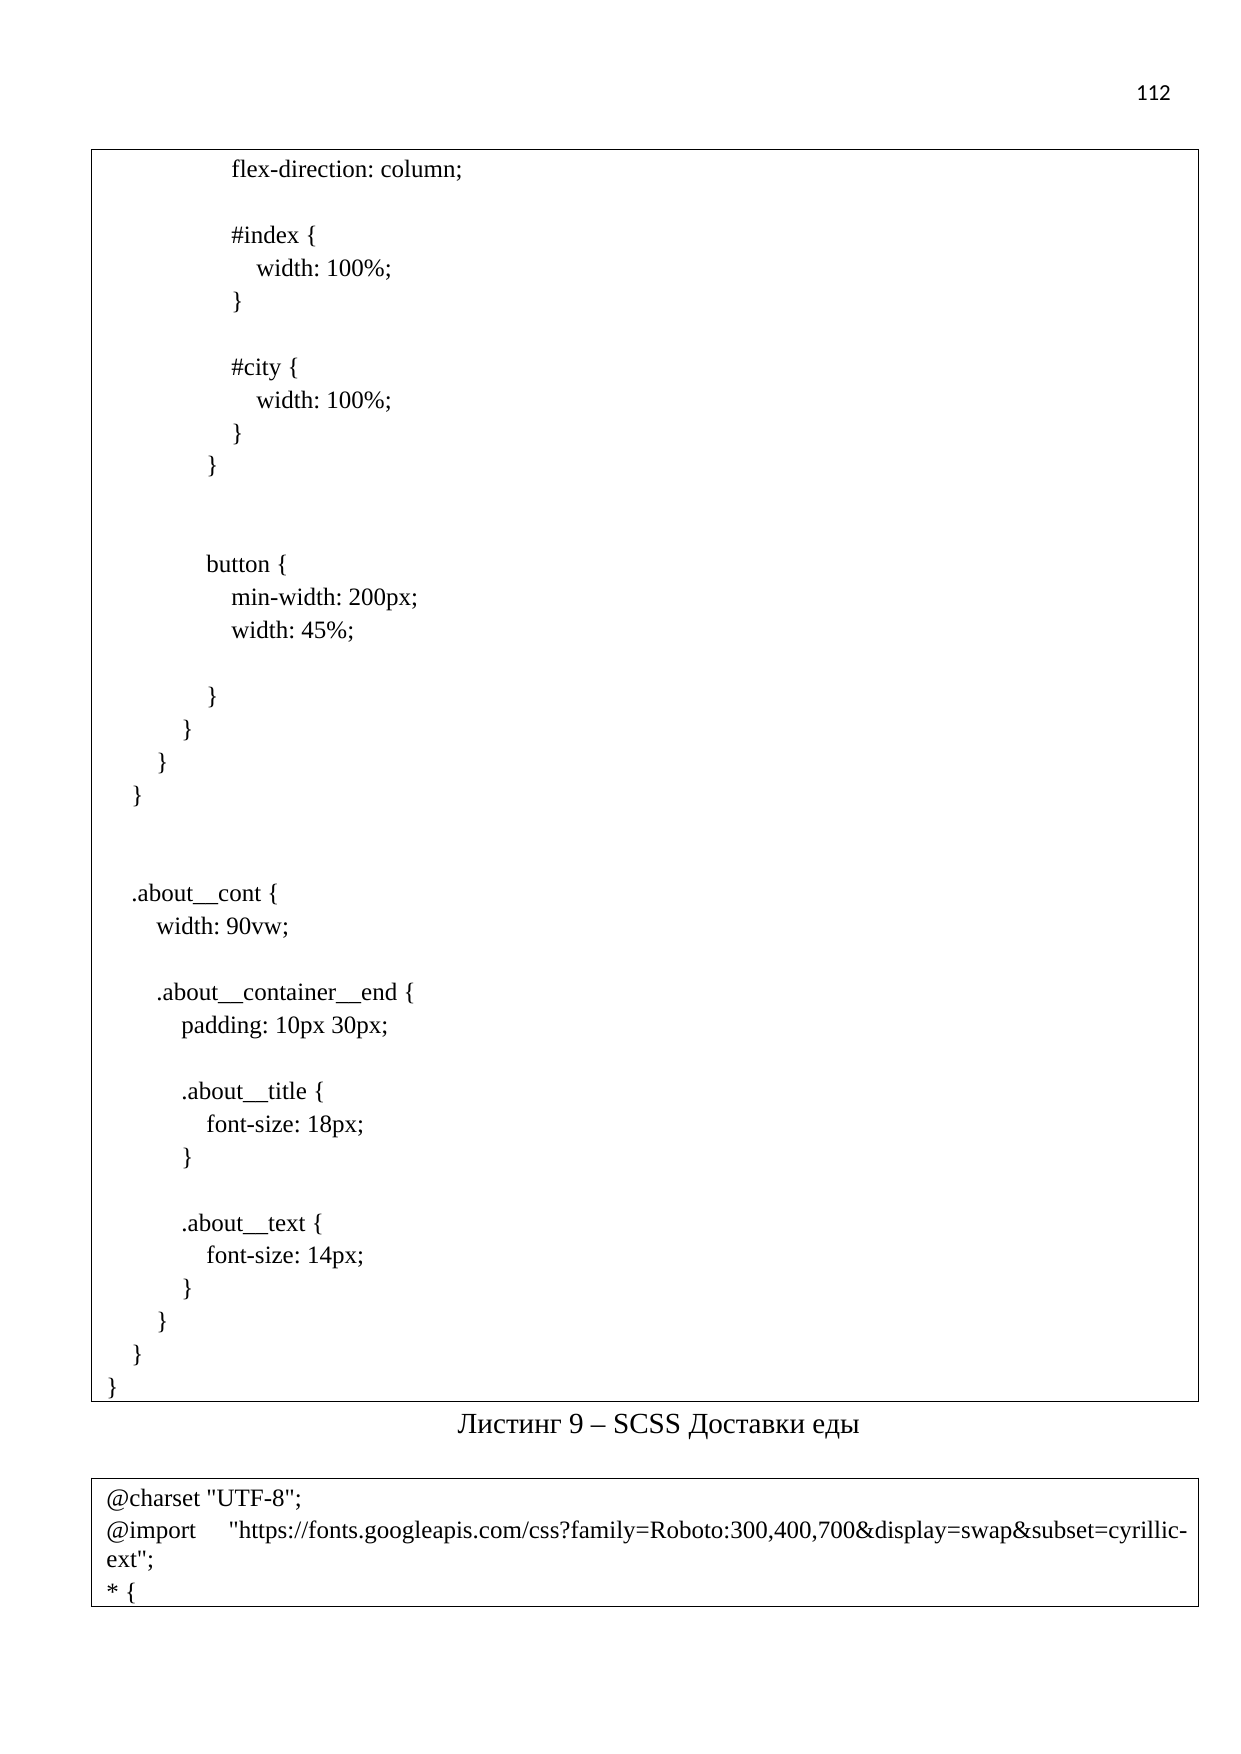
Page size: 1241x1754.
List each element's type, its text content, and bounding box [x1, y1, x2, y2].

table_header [92, 150, 1198, 1401]
text Листинг 9 – SCSS Доставки еды [136, 1406, 1181, 1440]
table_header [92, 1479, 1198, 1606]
